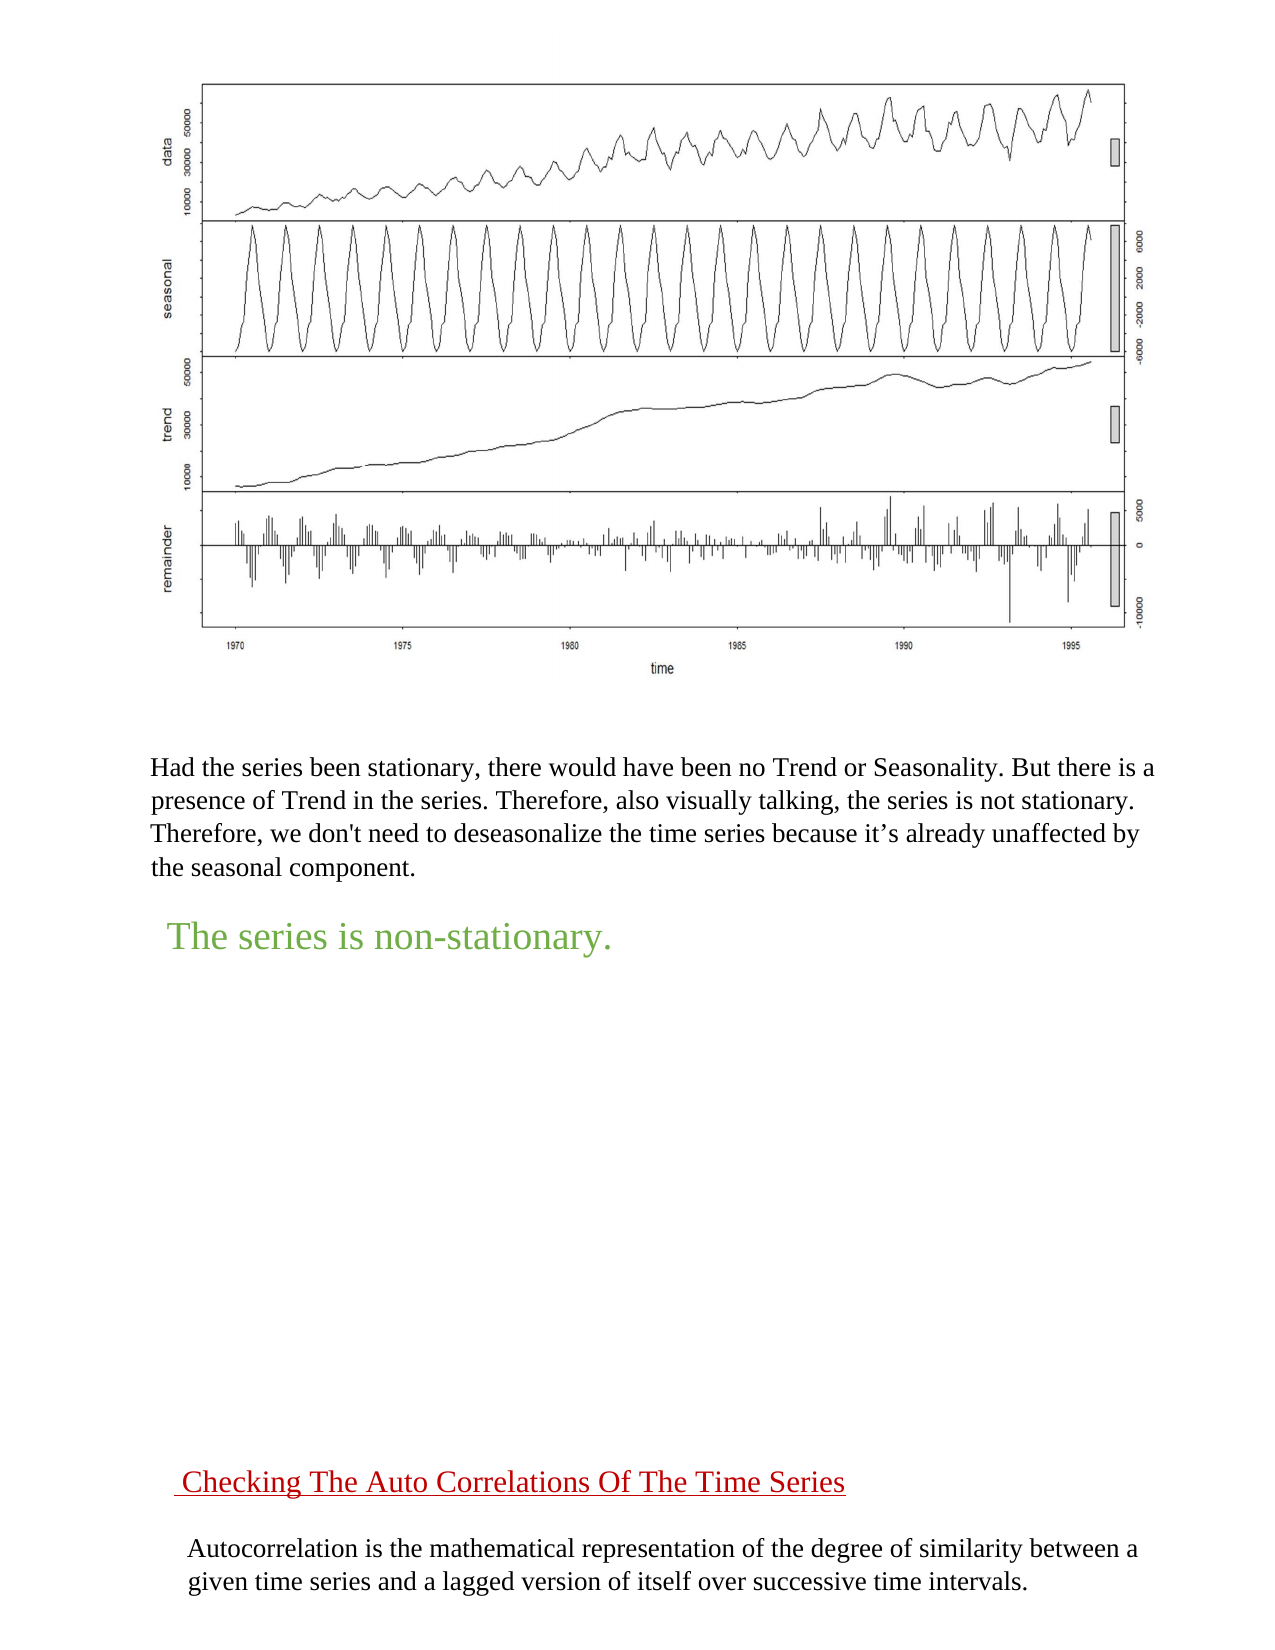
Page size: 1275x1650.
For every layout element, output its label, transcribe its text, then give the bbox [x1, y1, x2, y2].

text Autocorrelation is the mathematical representation of the degree of similarity between a given time series and a lagged version of itself over successive time intervals. [187, 1532, 1164, 1597]
subtitle  Checking The Auto Correlations Of The Time Series [150, 1463, 1171, 1499]
text The series is non-stationary. [81, 912, 1202, 958]
picture [156, 30, 1162, 684]
text Had the series been stationary, there would have been no Trend or Seasonality. But there is a presence of Trend in the series. Therefore, also visually talking, the series is not stationary. [150, 751, 1164, 815]
text Therefore, we don't need to deseasonalize the time series because it’s already unaffected by the seasonal component. [150, 817, 1164, 882]
